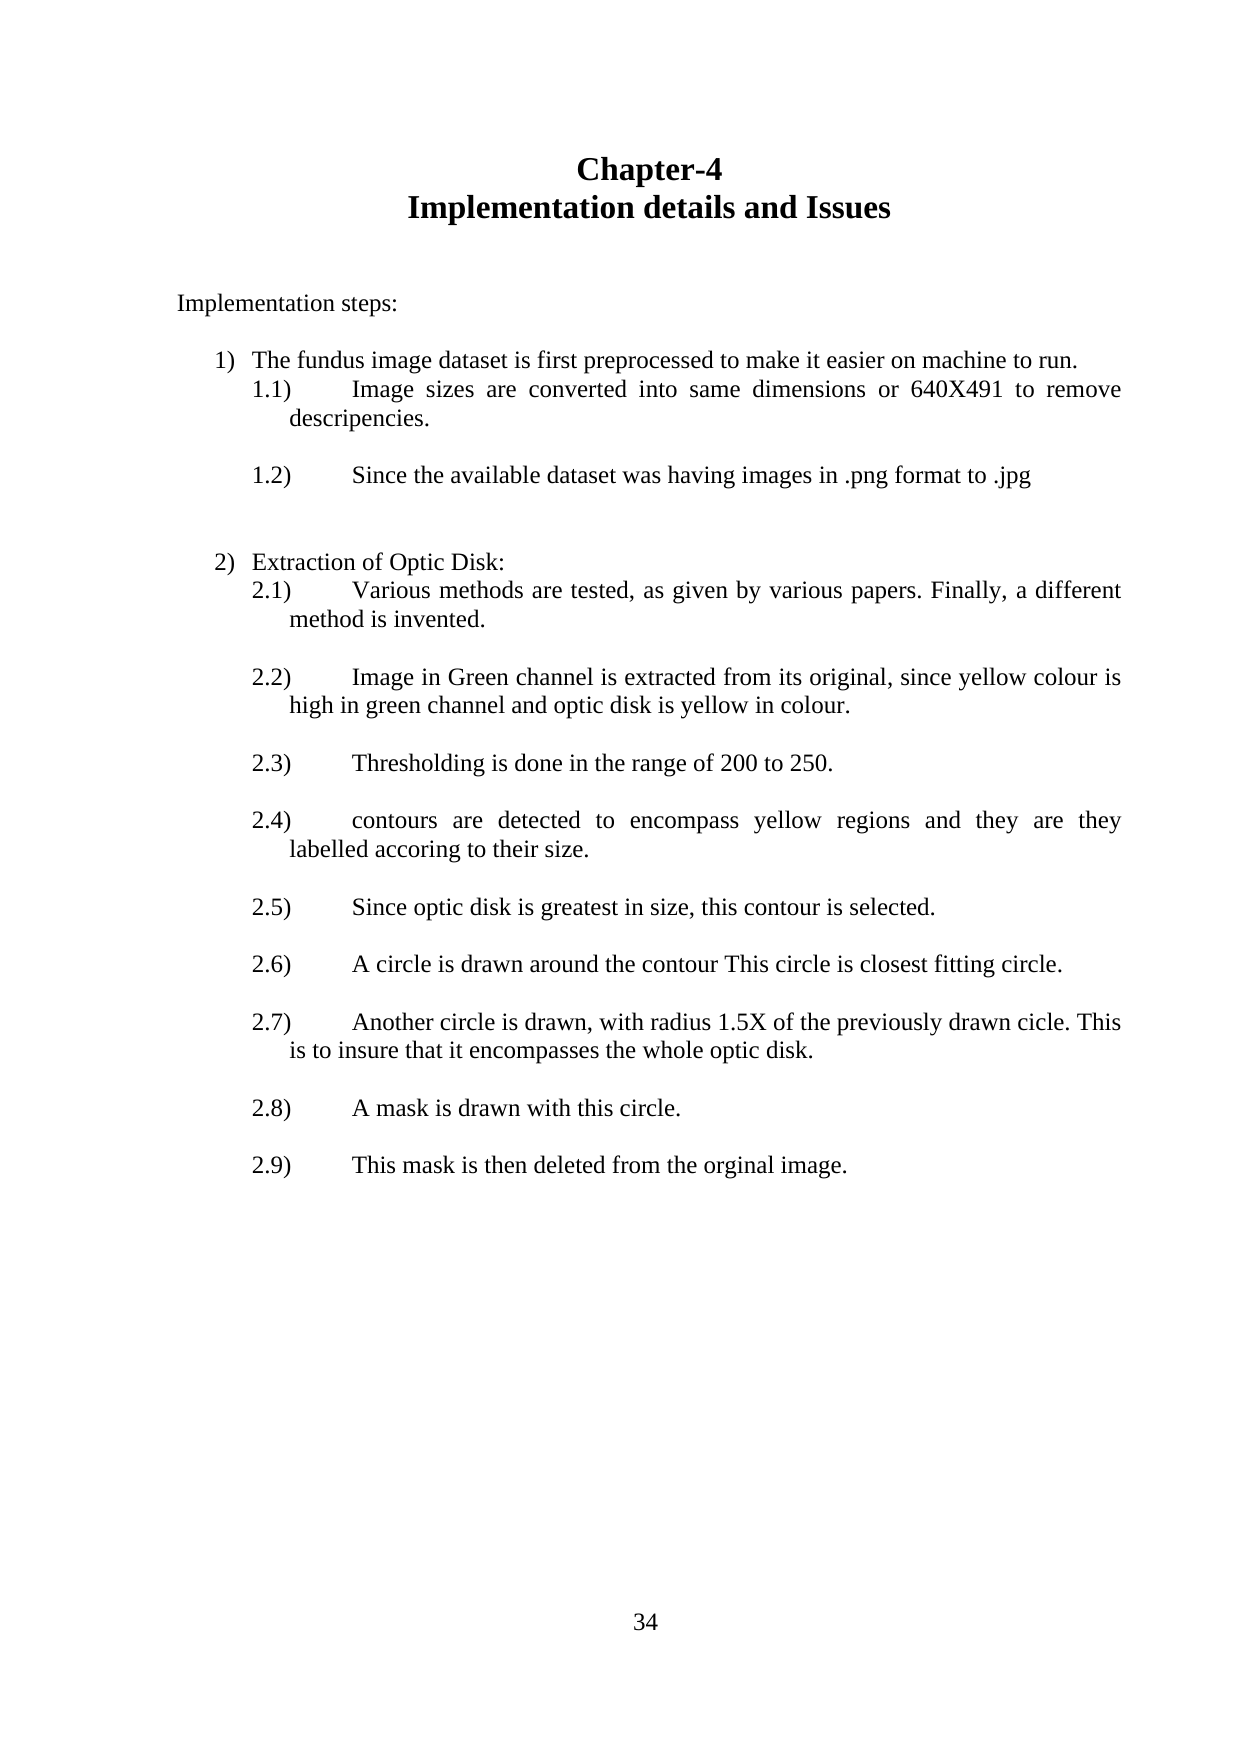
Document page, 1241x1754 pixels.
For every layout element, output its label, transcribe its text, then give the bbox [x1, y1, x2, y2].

list Another circle is drawn, with radius 1.5X of the previously drawn cicle. This is to insure that it encompasses the whole optic disk. [252, 1007, 1122, 1064]
list The fundus image dataset is first preprocessed to make it easier on machine to run. [214, 345, 1122, 374]
list Since the available dataset was having images in .png format to .jpg [252, 460, 1122, 489]
list Extraction of Optic Disk: [214, 547, 1122, 575]
text Implementation details and Issues [177, 187, 1122, 226]
list Image sizes are converted into same dimensions or 640X491 to remove descripencies. [252, 374, 1122, 432]
list Image in Green channel is extracted from its original, since yellow colour is high in green channel and optic disk is yellow in colour. [252, 662, 1122, 719]
text Implementation steps: [177, 288, 1122, 317]
list contours are detected to encompass yellow regions and they are they labelled accoring to their size. [252, 805, 1122, 863]
text Chapter-4 [177, 149, 1122, 187]
list This mask is then deleted from the orginal image. [252, 1150, 1122, 1179]
list Since optic disk is greatest in size, this contour is selected. [252, 892, 1122, 920]
list Various methods are tested, as given by various papers. Finally, a different method is invented. [252, 575, 1122, 633]
list A mask is drawn with this circle. [252, 1093, 1122, 1122]
list A circle is drawn around the contour This circle is closest fitting circle. [252, 949, 1122, 978]
list Thresholding is done in the range of 200 to 250. [252, 748, 1122, 777]
